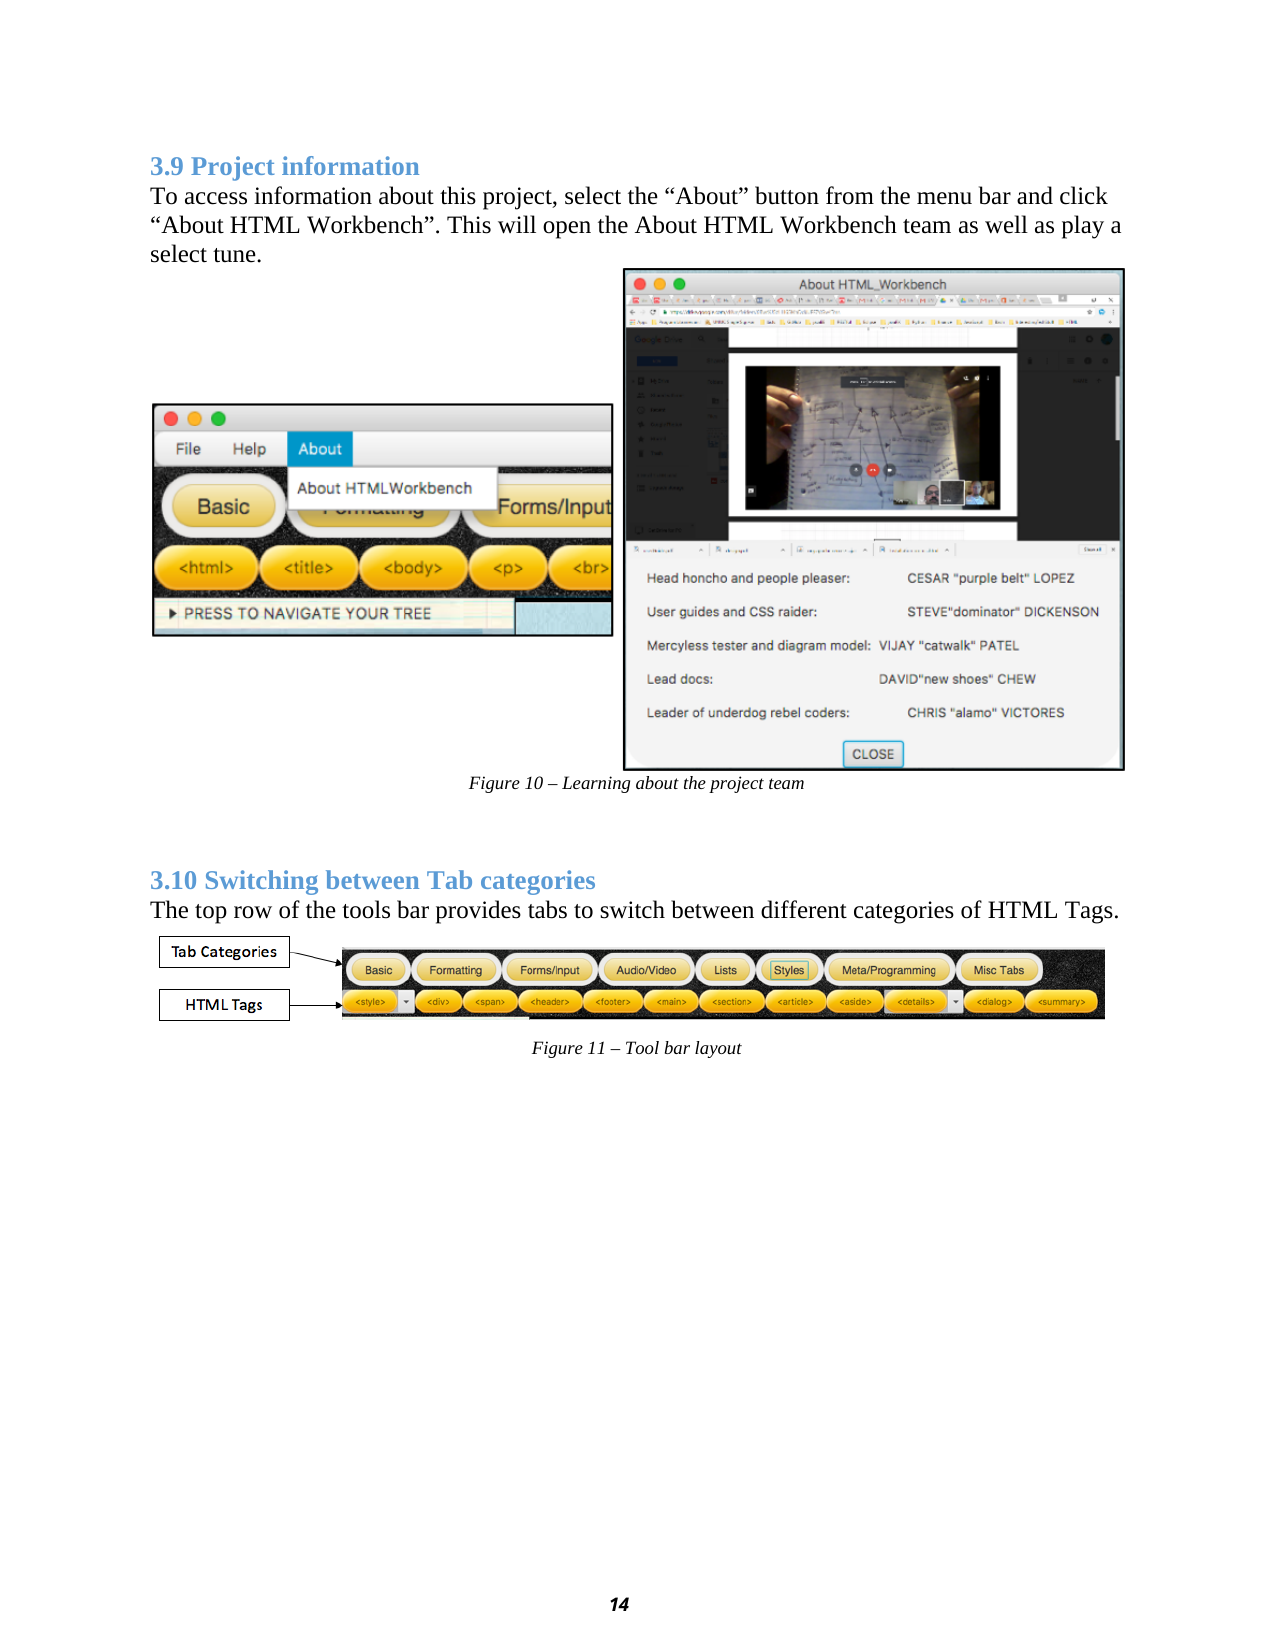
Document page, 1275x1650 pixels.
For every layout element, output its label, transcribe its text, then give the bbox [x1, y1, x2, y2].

text Figure 10 – Learning about the project team [150, 772, 1125, 793]
picture [150, 267, 1125, 772]
text The top row of the tools bar provides tabs to switch between different categories of HTML Tags. [150, 895, 1125, 924]
subtitle 3.9 Project information [150, 150, 1125, 181]
picture [151, 924, 1124, 1037]
subtitle 3.10 Switching between Tab categories [150, 864, 1125, 895]
text To access information about this project, select the “About” button from the menu bar and click “About HTML Workbench”. This will open the About HTML Workbench team as well as play a select tune. [150, 181, 1125, 267]
text Figure 11 – Tool bar layout [150, 1037, 1125, 1058]
